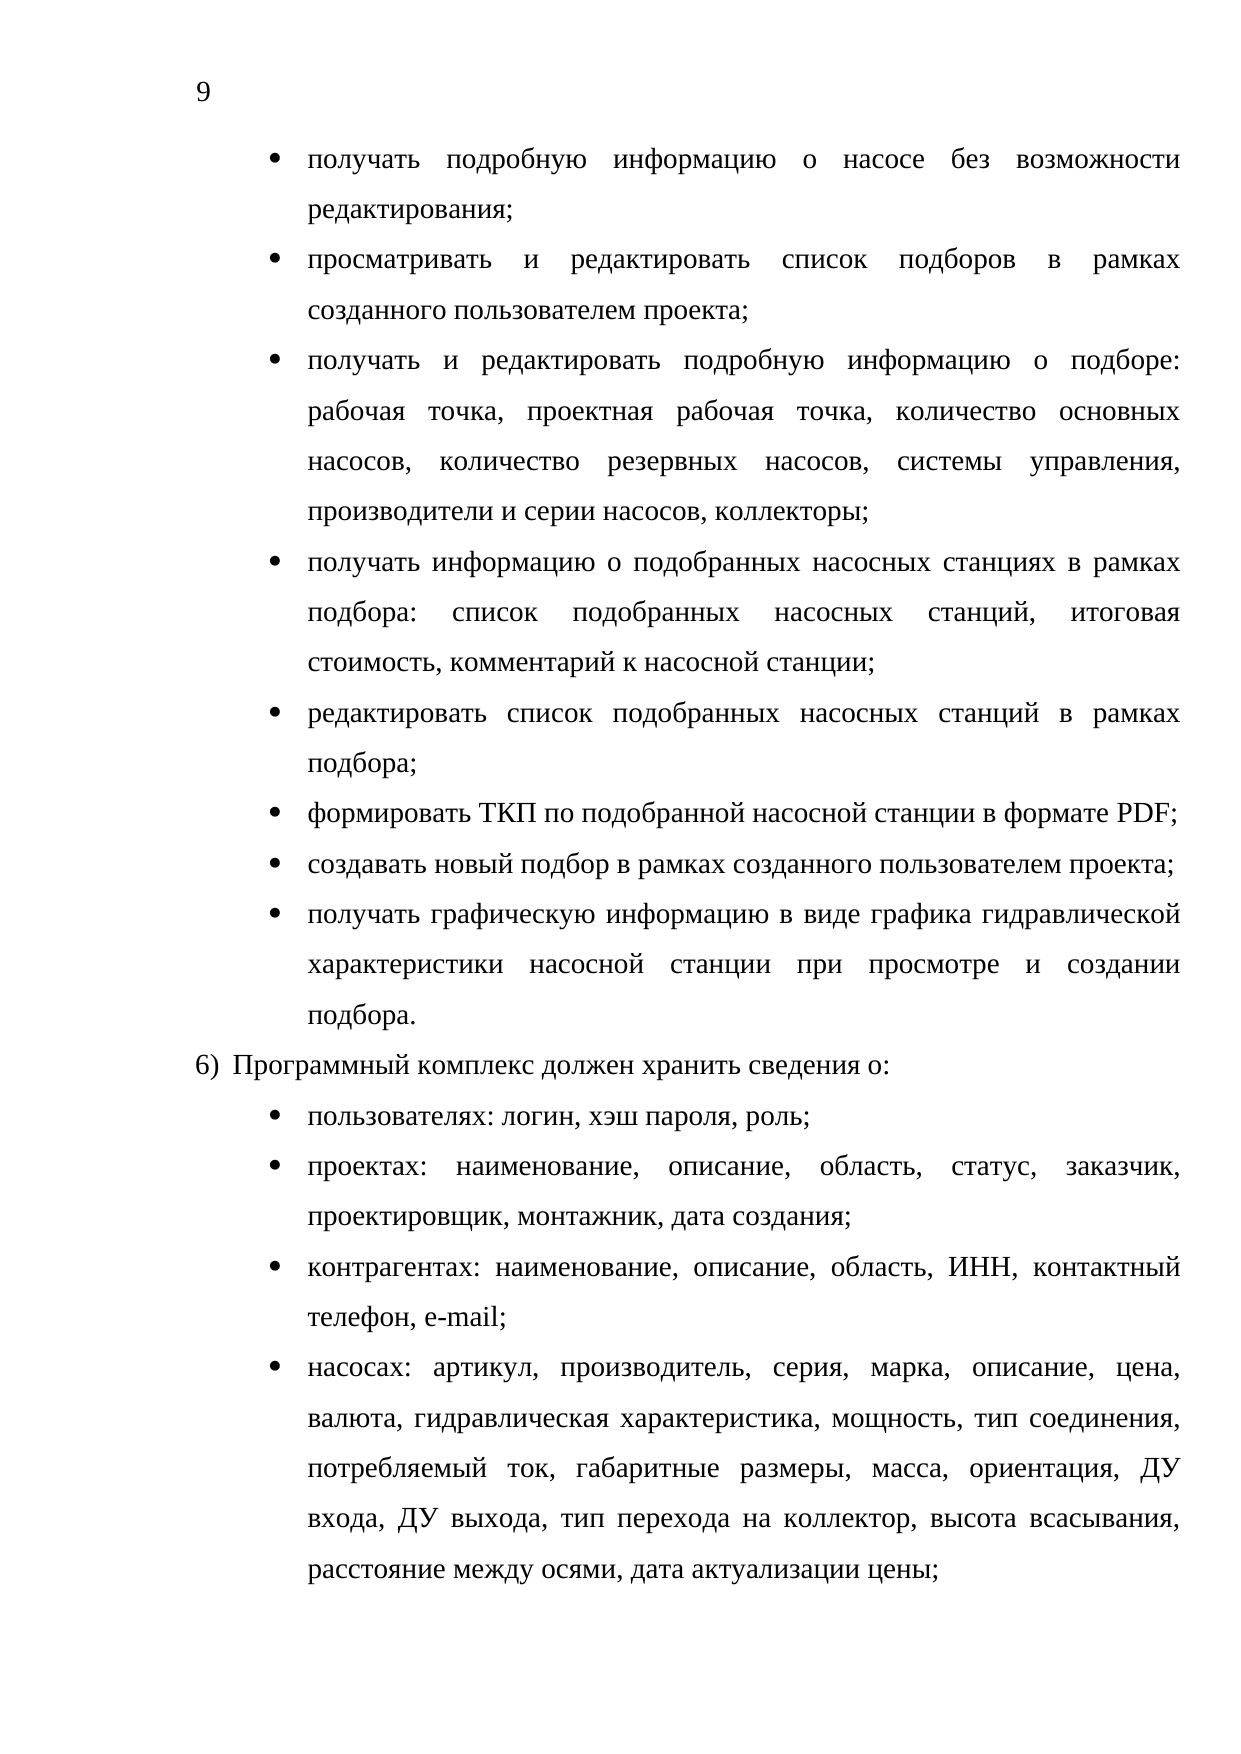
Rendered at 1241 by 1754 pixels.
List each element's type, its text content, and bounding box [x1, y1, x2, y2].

list пользователях: логин, хэш пароля, роль; [270, 1098, 1181, 1131]
list получать информацию о подобранных насосных станциях в рамках подбора: список подобранных насосных станций, итоговая стоимость, комментарий к насосной станции; [270, 544, 1181, 678]
list насосах: артикул, производитель, серия, марка, описание, цена, валюта, гидравлическая характеристика, мощность, тип соединения, потребляемый ток, габаритные размеры, масса, ориентация, ДУ входа, ДУ выхода, тип перехода на коллектор, высота всасывания, расстояние между осями, дата актуализации цены; [270, 1349, 1181, 1584]
list получать графическую информацию в виде графика гидравлической характеристики насосной станции при просмотре и создании подбора. [270, 896, 1181, 1031]
list создавать новый подбор в рамках созданного пользователем проекта; [270, 846, 1181, 879]
list контрагентах: наименование, описание, область, ИНН, контактный телефон, e-mail; [270, 1249, 1181, 1333]
list Программный комплекс должен хранить сведения о: [195, 1047, 1181, 1081]
list получать подробную информацию о насосе без возможности редактирования; [270, 141, 1181, 225]
list просматривать и редактировать список подборов в рамках созданного пользователем проекта; [270, 242, 1181, 326]
list формировать ТКП по подобранной насосной станции в формате PDF; [270, 795, 1181, 829]
list редактировать список подобранных насосных станций в рамках подбора; [270, 695, 1181, 779]
list проектах: наименование, описание, область, статус, заказчик, проектировщик, монтажник, дата создания; [270, 1148, 1181, 1232]
list получать и редактировать подробную информацию о подборе: рабочая точка, проектная рабочая точка, количество основных насосов, количество резервных насосов, системы управления, производители и серии насосов, коллекторы; [270, 342, 1181, 527]
